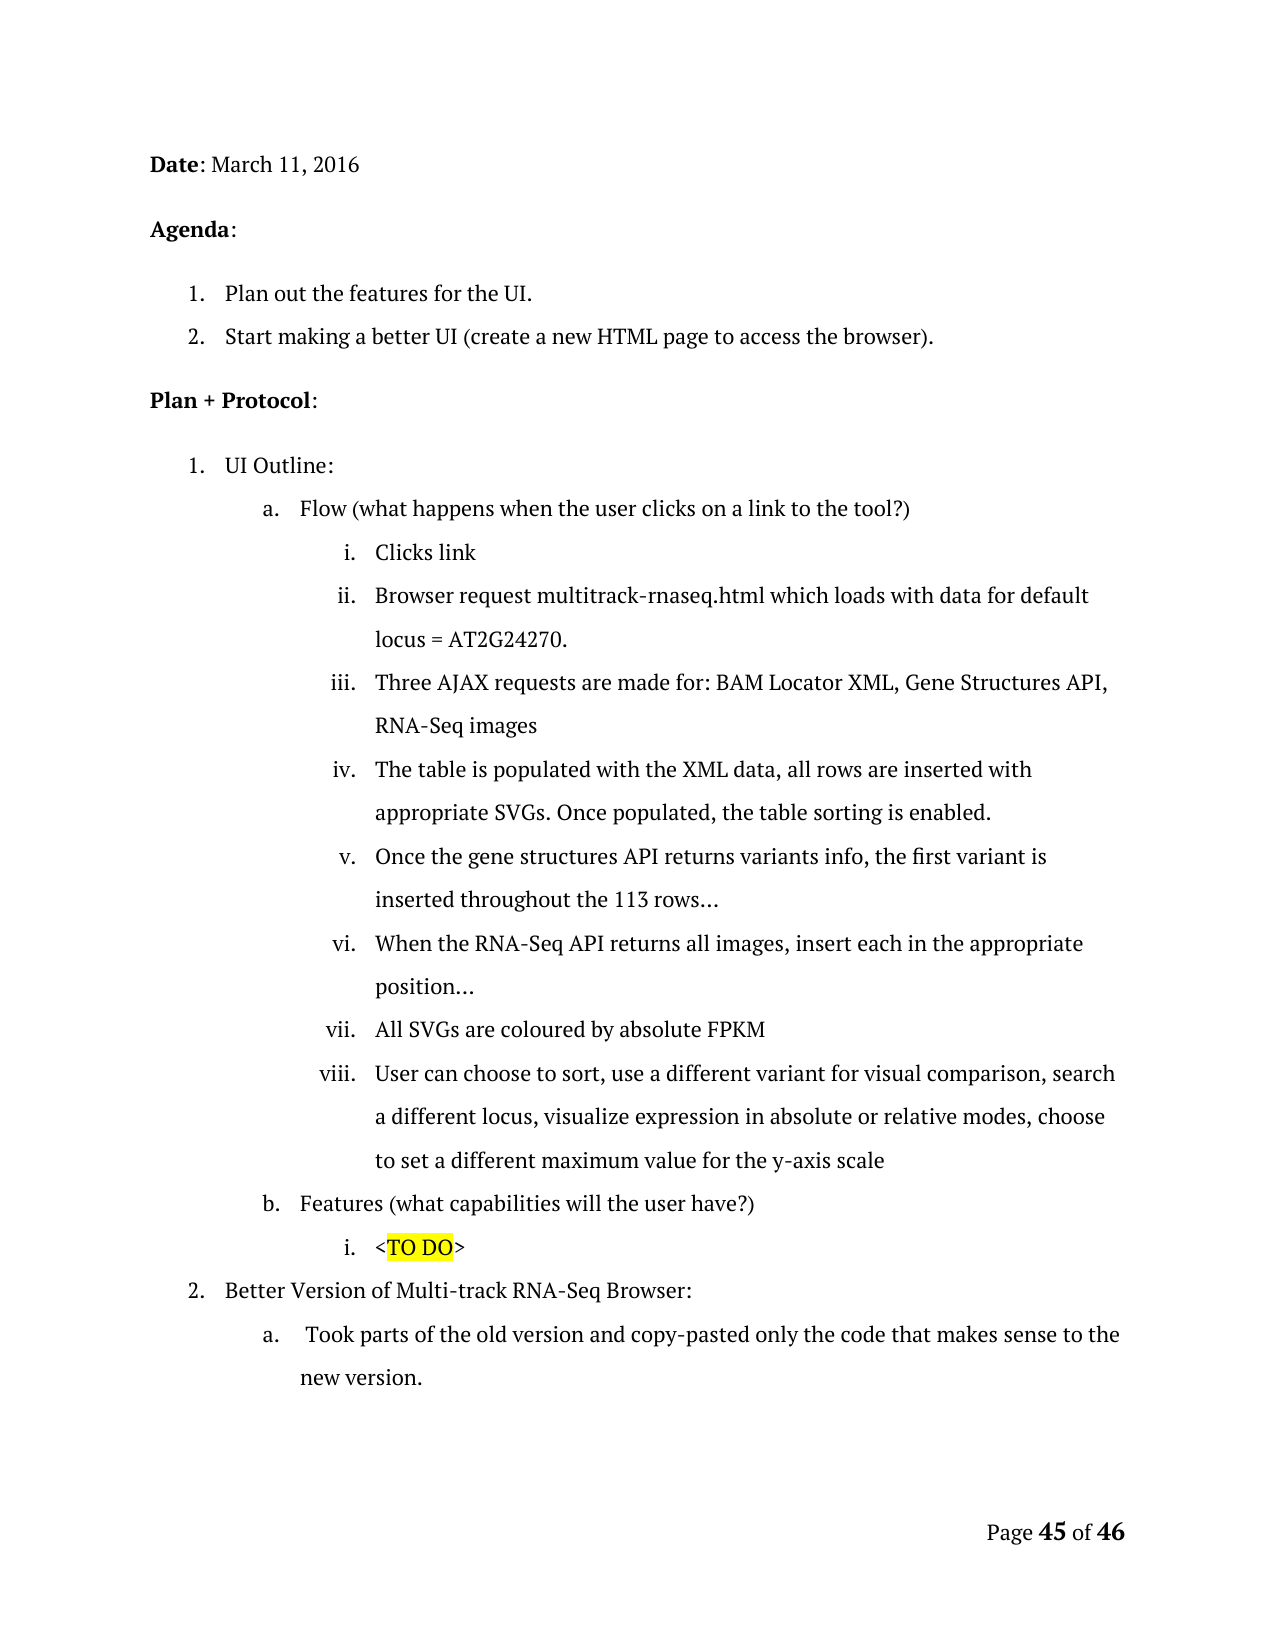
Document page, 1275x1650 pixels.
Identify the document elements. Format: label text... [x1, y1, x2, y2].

list Clicks link [356, 537, 1125, 566]
text Agenda: [150, 214, 1125, 243]
list Better Version of Multi-track RNA-Seq Browser: [187, 1276, 1125, 1305]
list Features (what capabilities will the user have?) [262, 1189, 1125, 1218]
list All SVGs are coloured by absolute FPKM [356, 1015, 1125, 1044]
list Flow (what happens when the user clicks on a link to the tool?) [262, 494, 1125, 523]
list Took parts of the old version and copy-pasted only the code that makes sense to the new version. [262, 1319, 1125, 1392]
list Start making a better UI (create a new HTML page to access the browser). [187, 322, 1125, 351]
list When the RNA-Seq API returns all images, insert each in the appropriate position… [356, 928, 1125, 1001]
list User can choose to sort, use a different variant for visual comparison, search a different locus, visualize expression in absolute or relative modes, choose to set a different maximum value for the y-axis scale [356, 1059, 1125, 1174]
list Browser request multitrack-rnaseq.html which loads with data for default locus = AT2G24270. [356, 581, 1125, 653]
list <TO DO> [356, 1232, 1125, 1261]
text Date: March 11, 2016 [150, 150, 1125, 179]
list UI Outline: [187, 451, 1125, 479]
text Plan + Protocol: [150, 386, 1125, 415]
list Once the gene structures API returns variants info, the first variant is inserted throughout the 113 rows… [356, 841, 1125, 914]
list Three AJAX requests are made for: BAM Locator XML, Gene Structures API, RNA-Seq images [356, 668, 1125, 740]
list The table is populated with the XML data, all rows are inserted with appropriate SVGs. Once populated, the table sorting is enabled. [356, 754, 1125, 827]
list Plan out the features for the UI. [187, 278, 1125, 307]
